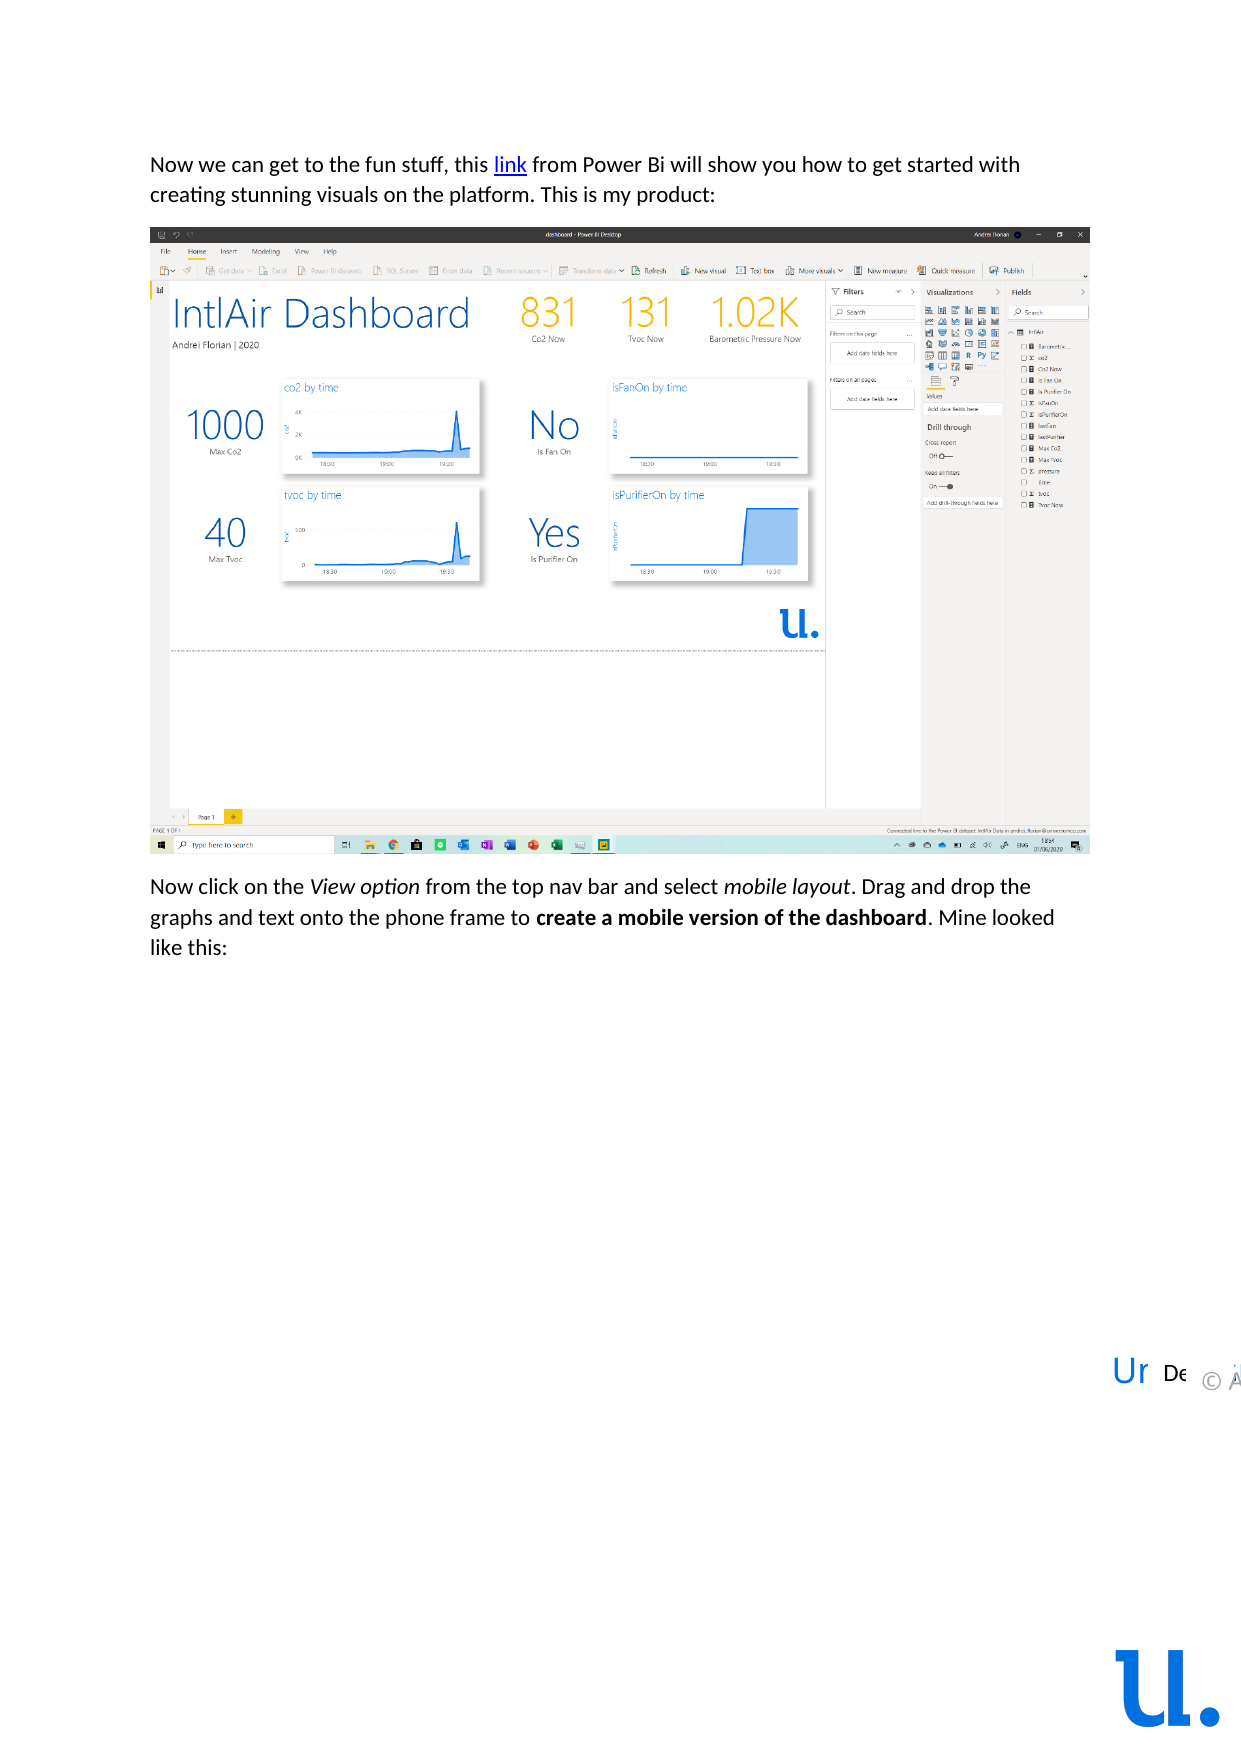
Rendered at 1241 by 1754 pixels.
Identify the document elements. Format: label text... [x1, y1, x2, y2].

picture [150, 227, 1090, 854]
text Now click on the View option from the top nav bar and select mobile layout. Drag and drop the graphs and text onto the phone frame to create a mobile version of the dashboard. Mine looked like this: [150, 872, 1090, 961]
text Now we can get to the fun stuff, this link from Power Bi will show you how to get started with creating stunning visuals on the platform. This is my product: [150, 150, 1090, 208]
picture [1102, 1642, 1233, 1754]
